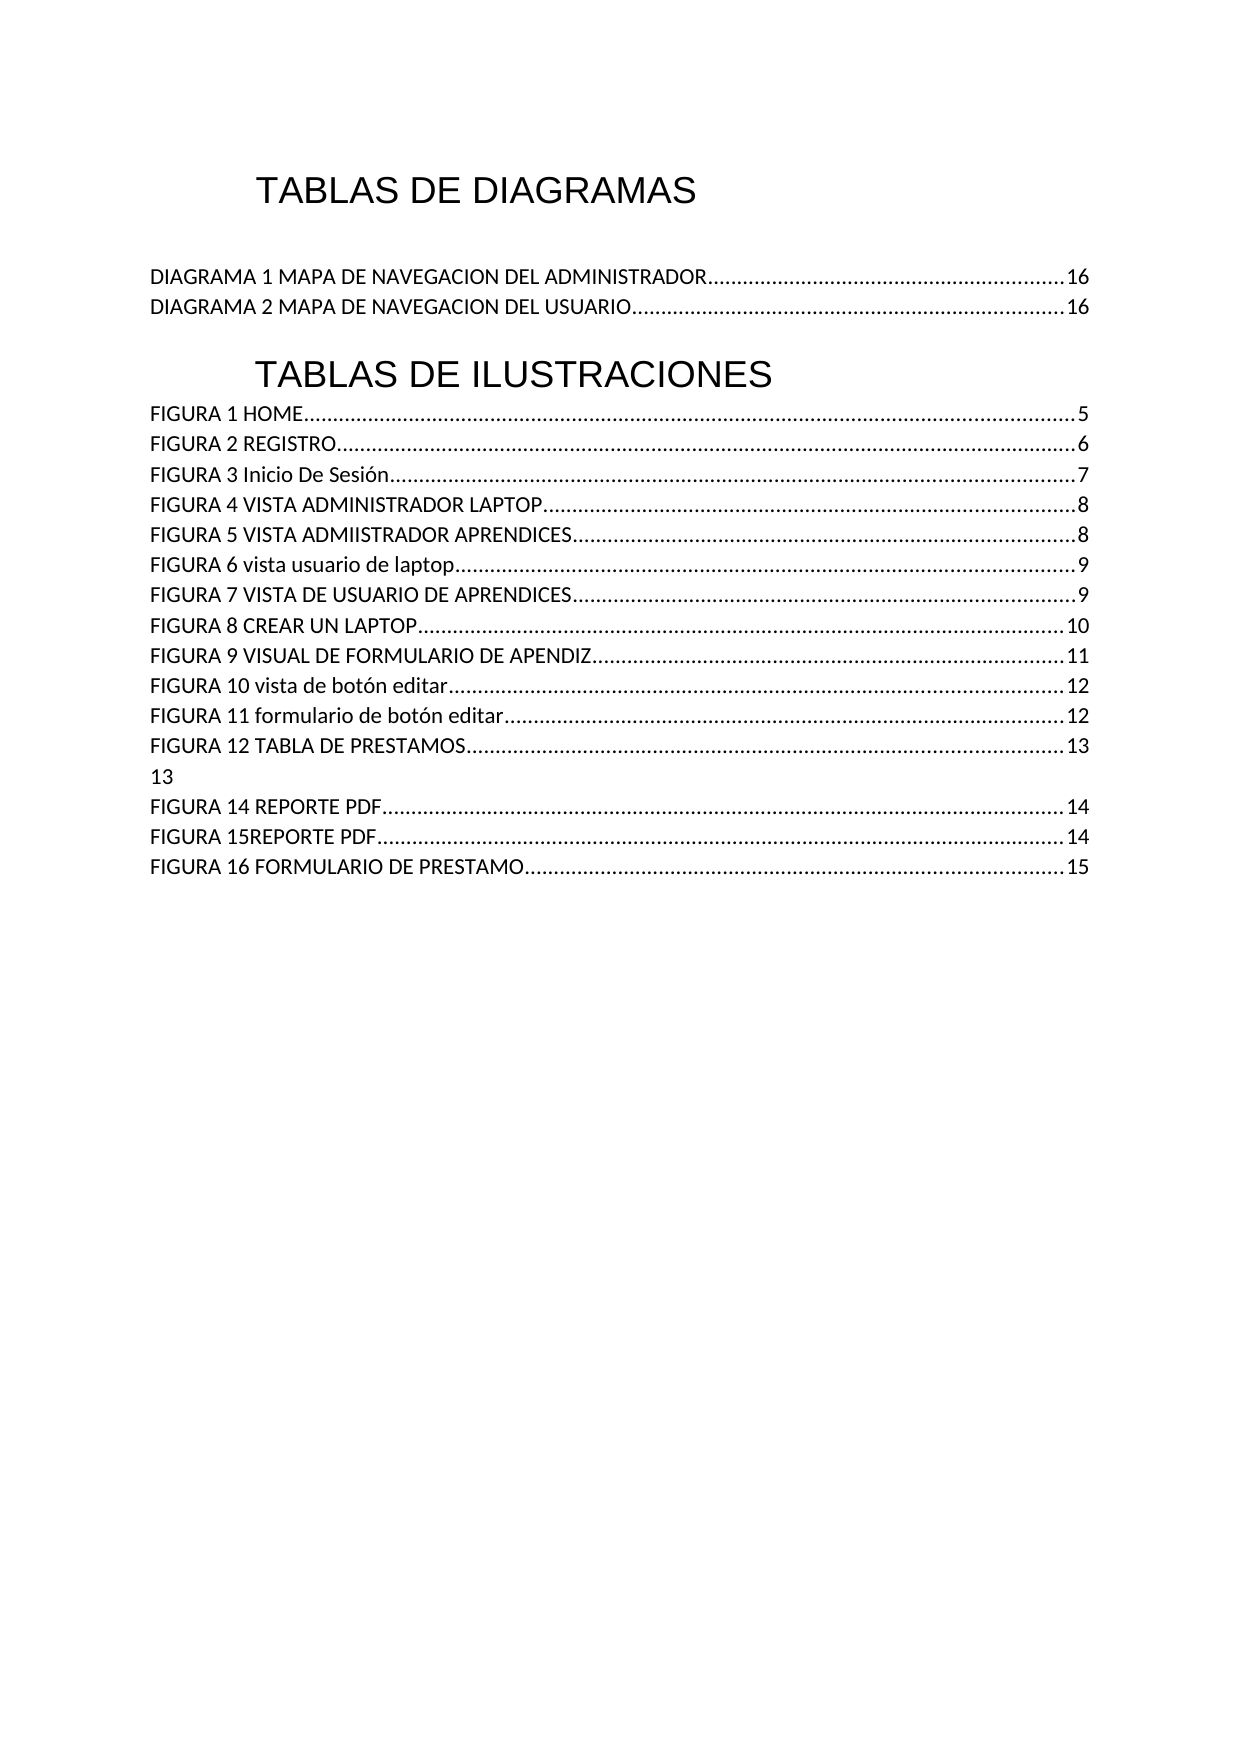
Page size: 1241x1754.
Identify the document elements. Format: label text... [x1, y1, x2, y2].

text DIAGRAMA 1 MAPA DE NAVEGACION DEL ADMINISTRADOR 16 [150, 262, 1090, 290]
text FIGURA 5 VISTA ADMIISTRADOR APRENDICES 8 [150, 520, 1090, 548]
subtitle TABLAS DE ILUSTRACIONES [254, 353, 1090, 396]
text FIGURA 11 formulario de botón editar 12 [150, 701, 1090, 729]
subtitle TABLAS DE DIAGRAMAS [255, 169, 1090, 212]
text FIGURA 12 TABLA DE PRESTAMOS 13 [150, 732, 1090, 759]
text FIGURA 6 vista usuario de laptop 9 [150, 550, 1090, 578]
text FIGURA 9 VISUAL DE FORMULARIO DE APENDIZ 11 [150, 641, 1090, 669]
text FIGURA 7 VISTA DE USUARIO DE APRENDICES 9 [150, 581, 1090, 608]
text FIGURA 8 CREAR UN LAPTOP 10 [150, 611, 1090, 639]
text DIAGRAMA 2 MAPA DE NAVEGACION DEL USUARIO 16 [150, 292, 1090, 320]
text FIGURA 10 vista de botón editar 12 [150, 671, 1090, 699]
text FIGURA 15REPORTE PDF 14 [150, 822, 1090, 850]
text FIGURA 16 FORMULARIO DE PRESTAMO 15 [150, 852, 1090, 880]
text FIGURA 4 VISTA ADMINISTRADOR LAPTOP 8 [150, 490, 1090, 518]
text FIGURA 2 REGISTRO 6 [150, 429, 1090, 457]
text FIGURA 3 Inicio De Sesión 7 [150, 460, 1090, 488]
text FIGURA 13 EJEMPLO DE UN PRESTAMO QUE REGISTRAMOS 13 [150, 762, 1090, 790]
text FIGURA 14 REPORTE PDF 14 [150, 792, 1090, 820]
text FIGURA 1 HOME 5 [150, 399, 1090, 427]
